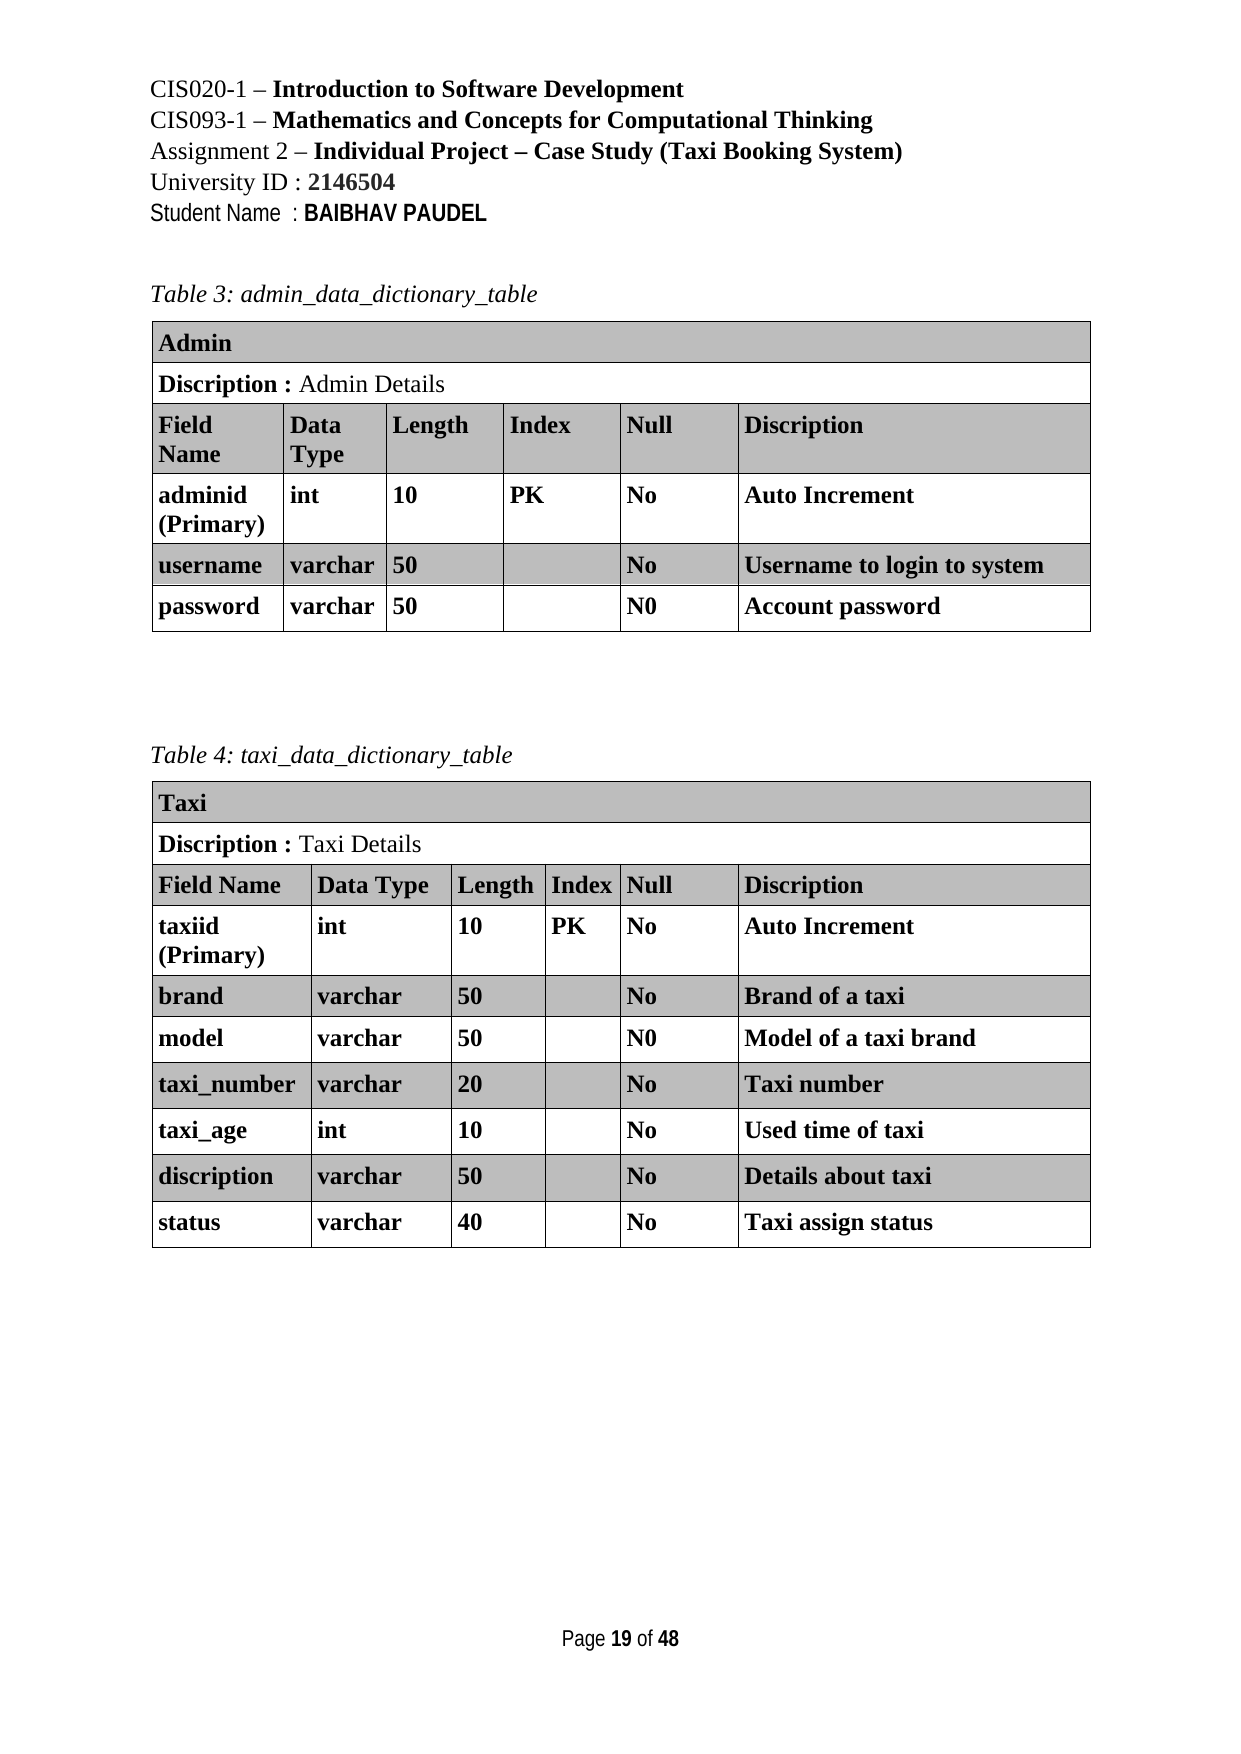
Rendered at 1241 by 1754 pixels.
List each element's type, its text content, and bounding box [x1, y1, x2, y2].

table_cell 50 [452, 1155, 545, 1201]
table_cell Field Name [153, 404, 283, 473]
table_cell Data Type [312, 865, 451, 905]
text Table 3: admin_data_dictionary_table [150, 279, 1090, 308]
table_cell 40 [452, 1202, 545, 1247]
table_cell varchar [312, 1202, 451, 1247]
table_cell Discription : Taxi Details [153, 823, 1090, 863]
table_cell 50 [452, 976, 545, 1016]
table_cell Data Type [284, 404, 386, 473]
table_cell No [621, 1202, 738, 1247]
table_cell model [153, 1017, 311, 1062]
table_cell Null [621, 404, 738, 473]
table_cell PK [546, 906, 620, 975]
table_cell Length [452, 865, 545, 905]
table_cell [546, 1017, 620, 1062]
table_cell Field Name [153, 865, 311, 905]
table_cell No [621, 1109, 738, 1154]
table_cell varchar [312, 1063, 451, 1108]
table_cell Discription : Admin Details [153, 363, 1090, 403]
table_cell 50 [387, 544, 503, 584]
table_cell 50 [452, 1017, 545, 1062]
table_cell taxiid (Primary) [153, 906, 311, 975]
table_cell [546, 1063, 620, 1108]
table_cell Discription [739, 404, 1090, 473]
table_cell Discription [739, 865, 1090, 905]
table_cell No [621, 474, 738, 543]
table_cell Index [546, 865, 620, 905]
table_cell Length [387, 404, 503, 473]
table_cell Model of a taxi brand [739, 1017, 1090, 1062]
table_cell N0 [621, 586, 738, 631]
table_cell varchar [312, 976, 451, 1016]
table_cell [546, 1109, 620, 1154]
table_cell No [621, 906, 738, 975]
table_cell Taxi assign status [739, 1202, 1090, 1247]
table_cell Null [621, 865, 738, 905]
table_cell No [621, 544, 738, 584]
table_cell Used time of taxi [739, 1109, 1090, 1154]
table_cell [504, 586, 620, 631]
table_cell Taxi number [739, 1063, 1090, 1108]
table_cell username [153, 544, 283, 584]
table_cell 50 [387, 586, 503, 631]
table_cell Auto Increment [739, 906, 1090, 975]
table_cell [504, 544, 620, 584]
table_cell brand [153, 976, 311, 1016]
table_cell 10 [387, 474, 503, 543]
table_cell [546, 1155, 620, 1201]
table_cell Index [504, 404, 620, 473]
table_header Admin [153, 322, 1090, 362]
table_cell N0 [621, 1017, 738, 1062]
table_cell int [312, 906, 451, 975]
table_cell 10 [452, 906, 545, 975]
table_cell Auto Increment [739, 474, 1090, 543]
table_cell Username to login to system [739, 544, 1090, 584]
table_cell Brand of a taxi [739, 976, 1090, 1016]
table_cell [546, 976, 620, 1016]
table_cell password [153, 586, 283, 631]
table_cell int [312, 1109, 451, 1154]
table_cell No [621, 1155, 738, 1201]
table_cell PK [504, 474, 620, 543]
table_header Taxi [153, 782, 1090, 822]
table_cell discription [153, 1155, 311, 1201]
table_cell status [153, 1202, 311, 1247]
table_cell No [621, 1063, 738, 1108]
table_cell varchar [284, 544, 386, 584]
table_cell varchar [312, 1017, 451, 1062]
table_cell adminid (Primary) [153, 474, 283, 543]
table_cell 10 [452, 1109, 545, 1154]
table_cell varchar [284, 586, 386, 631]
text Table 4: taxi_data_dictionary_table [150, 740, 1090, 768]
table_cell No [621, 976, 738, 1016]
table_cell varchar [312, 1155, 451, 1201]
table_cell taxi_number [153, 1063, 311, 1108]
table_cell taxi_age [153, 1109, 311, 1154]
table_cell int [284, 474, 386, 543]
table_cell Account password [739, 586, 1090, 631]
table_cell [546, 1202, 620, 1247]
table_cell 20 [452, 1063, 545, 1108]
table_cell Details about taxi [739, 1155, 1090, 1201]
